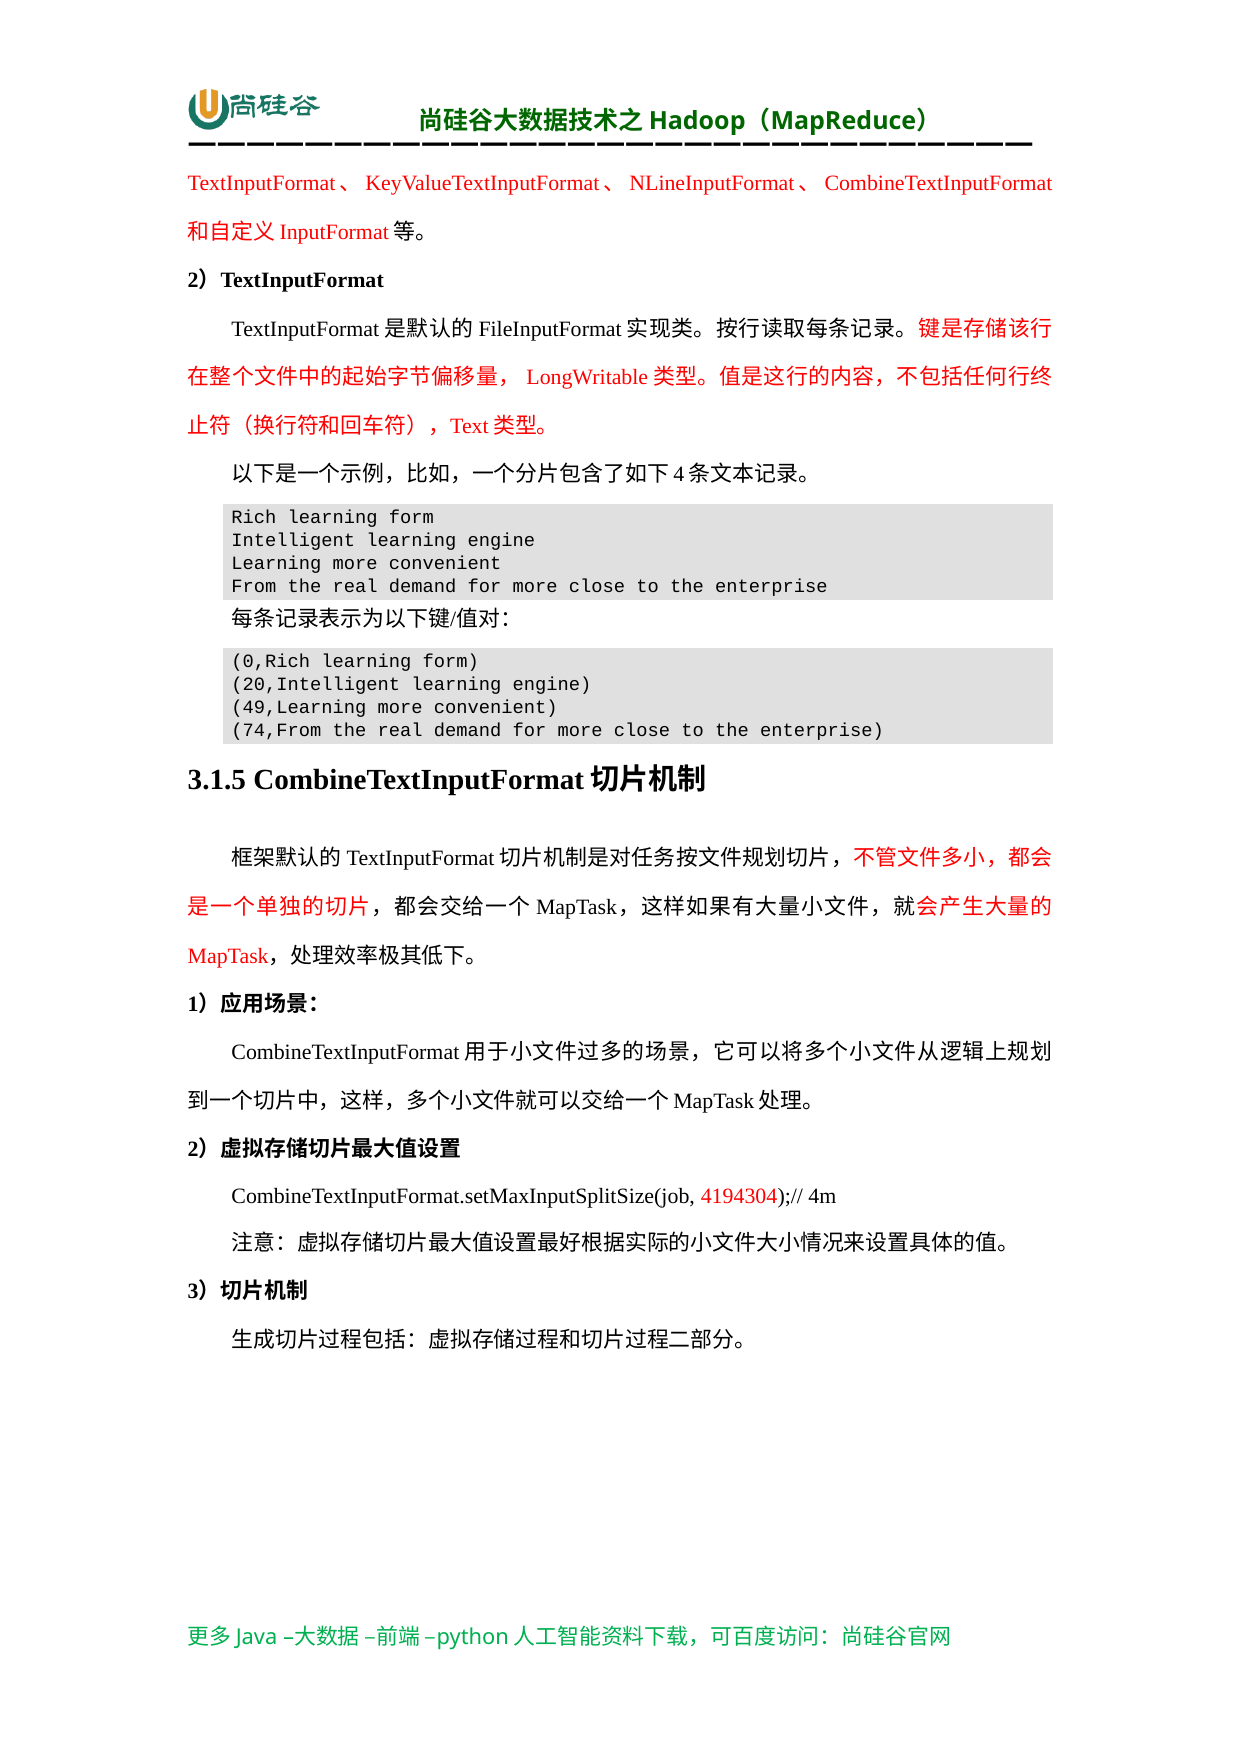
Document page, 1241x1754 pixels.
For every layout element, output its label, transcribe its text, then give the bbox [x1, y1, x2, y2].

text 框架默认的TextInputFormat切片机制是对任务按文件规划切片，不管文件多小，都会是一个单独的切片，都会交给一个MapTask，这样如果有大量小文件，就会产生大量的MapTask，处理效率极其低下。 [187, 840, 1053, 970]
text (20,Intelligent learning engine) [223, 673, 1053, 696]
text (0,Rich learning form) [223, 648, 1053, 673]
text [187, 165, 1053, 246]
text 2）TextInputFormat [187, 262, 1053, 294]
text 以下是一个示例，比如，一个分片包含了如下4条文本记录。 [187, 456, 1053, 488]
text TextInputFormat是默认的FileInputFormat实现类。按行读取每条记录。键是存储该行在整个文件中的起始字节偏移量， LongWritable类型。值是这行的内容，不包括任何行终止符（换行符和回车符），Text类型。 [187, 310, 1053, 440]
text (49,Learning more convenient) [223, 696, 1053, 719]
text Rich learning form [223, 504, 1053, 529]
subtitle 3.1.5 CombineTextInputFormat切片机制 [187, 744, 1053, 809]
text CombineTextInputFormat用于小文件过多的场景，它可以将多个小文件从逻辑上规划到一个切片中，这样，多个小文件就可以交给一个MapTask处理。 [187, 1034, 1053, 1115]
text 每条记录表示为以下键/值对： [187, 600, 1053, 633]
text 生成切片过程包括：虚拟存储过程和切片过程二部分。 [187, 1321, 1053, 1354]
text 注意：虚拟存储切片最大值设置最好根据实际的小文件大小情况来设置具体的值。 [187, 1224, 1053, 1257]
text Intelligent learning engine [223, 529, 1053, 552]
text CombineTextInputFormat.setMaxInputSplitSize(job, 4194304);// 4m [187, 1179, 1053, 1212]
text 3）切片机制 [187, 1273, 1053, 1305]
text 2）虚拟存储切片最大值设置 [187, 1131, 1053, 1163]
text 1）应用场景： [187, 986, 1053, 1018]
text From the real demand for more close to the enterprise [223, 575, 1053, 600]
text (74,From the real demand for more close to the enterprise) [223, 719, 1053, 744]
text Learning more convenient [223, 552, 1053, 575]
